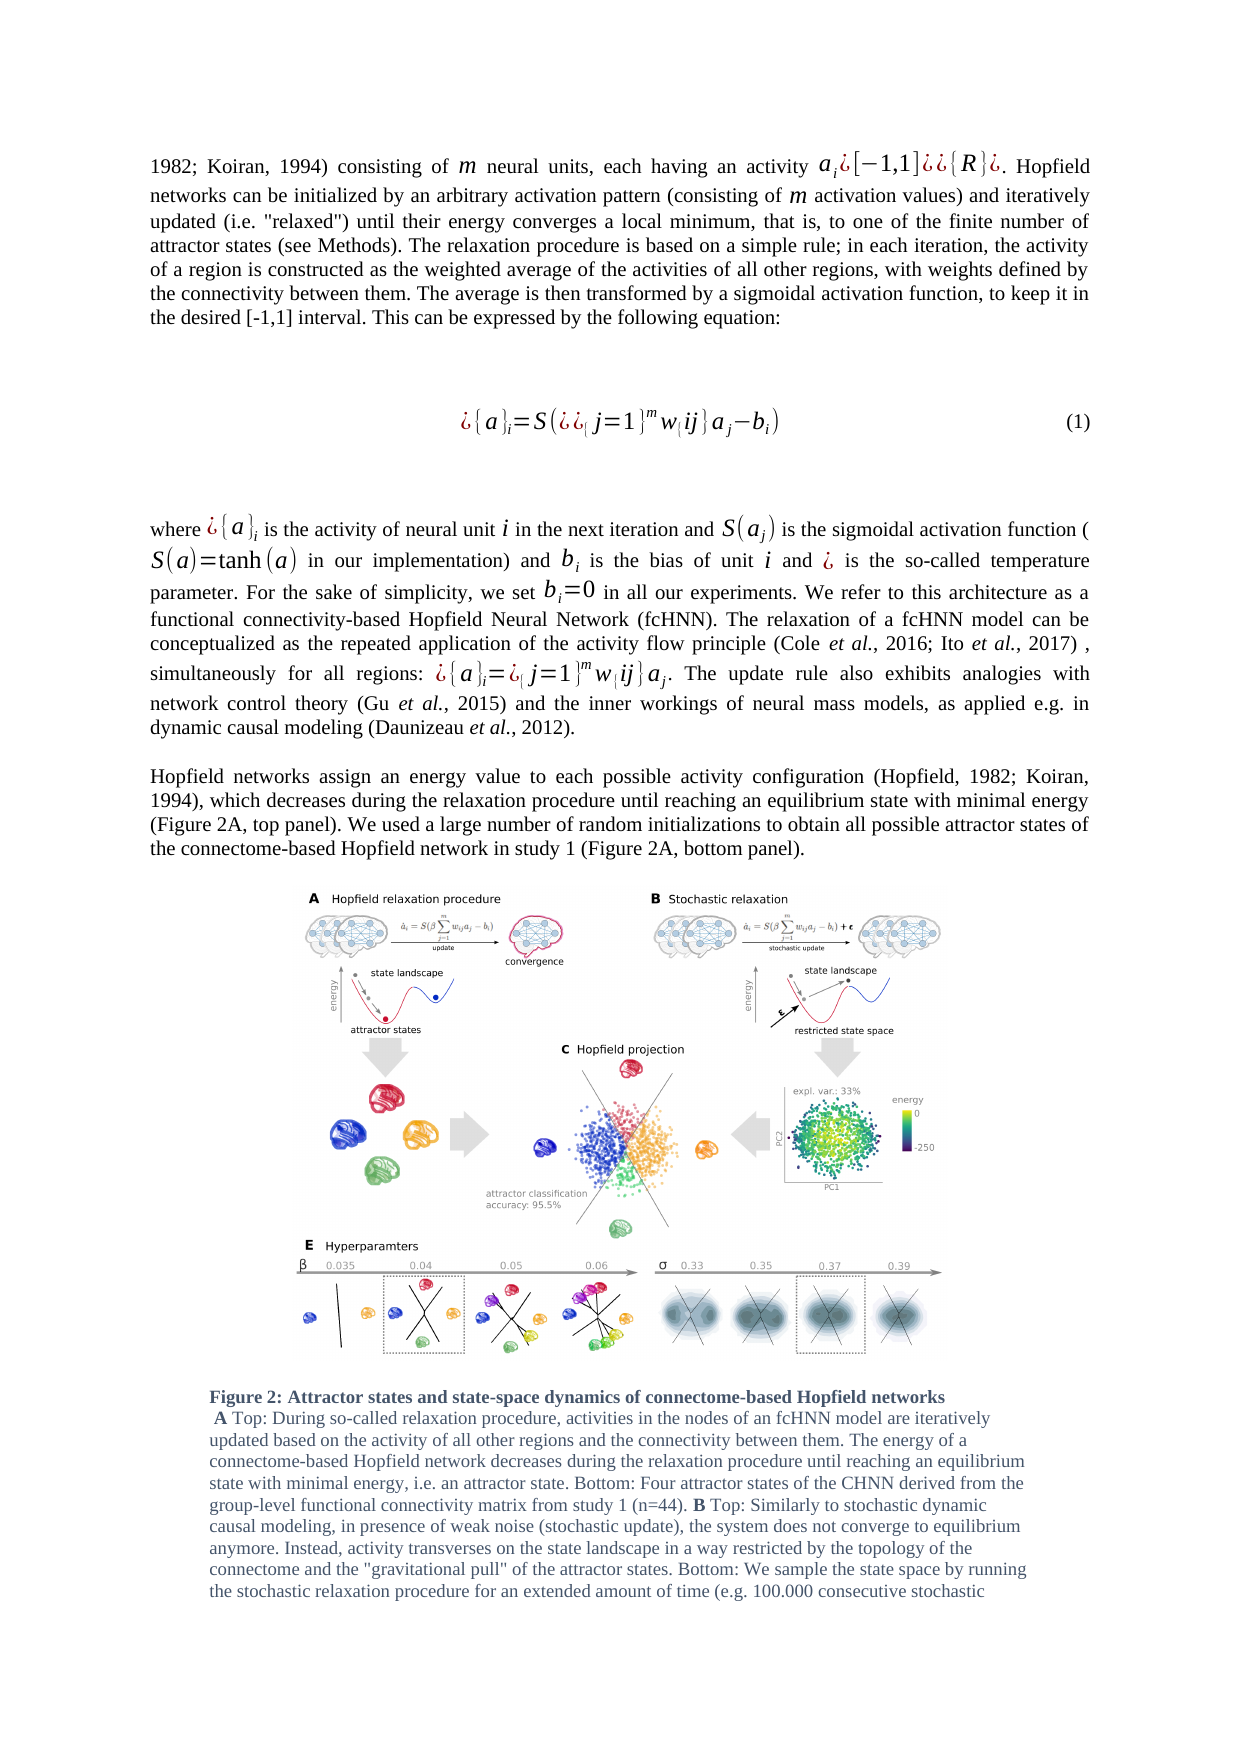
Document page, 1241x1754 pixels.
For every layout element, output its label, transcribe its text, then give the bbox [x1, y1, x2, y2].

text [209, 1386, 1036, 1601]
text where is the activity of neural unit in the next iteration and is the sigmoidal activation function ( in our implementation) and is the bias of unit and is the so-called temperature parameter. For the sake of simplicity, we set in all our experiments. We refer to this architecture as a functional connectivity-based Hopfield Neural Network (fcHNN). The relaxation of a fcHNN model can be conceptualized as the repeated application of the activity flow principle (Cole et al., 2016; Ito et al., 2017) , simultaneously for all regions: . The update rule also exhibits analogies with network control theory (Gu et al., 2015) and the inner workings of neural mass models, as applied e.g. in dynamic causal modeling (Daunizeau et al., 2012). [150, 513, 1090, 739]
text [150, 150, 1090, 329]
text (1) [150, 403, 1090, 438]
picture [292, 885, 949, 1361]
text Hopfield networks assign an energy value to each possible activity configuration (Hopfield, 1982; Koiran, 1994), which decreases during the relaxation procedure until reaching an equilibrium state with minimal energy (Figure 2A, top panel). We used a large number of random initializations to obtain all possible attractor states of the connectome-based Hopfield network in study 1 (Figure 2A, bottom panel). [150, 764, 1090, 860]
